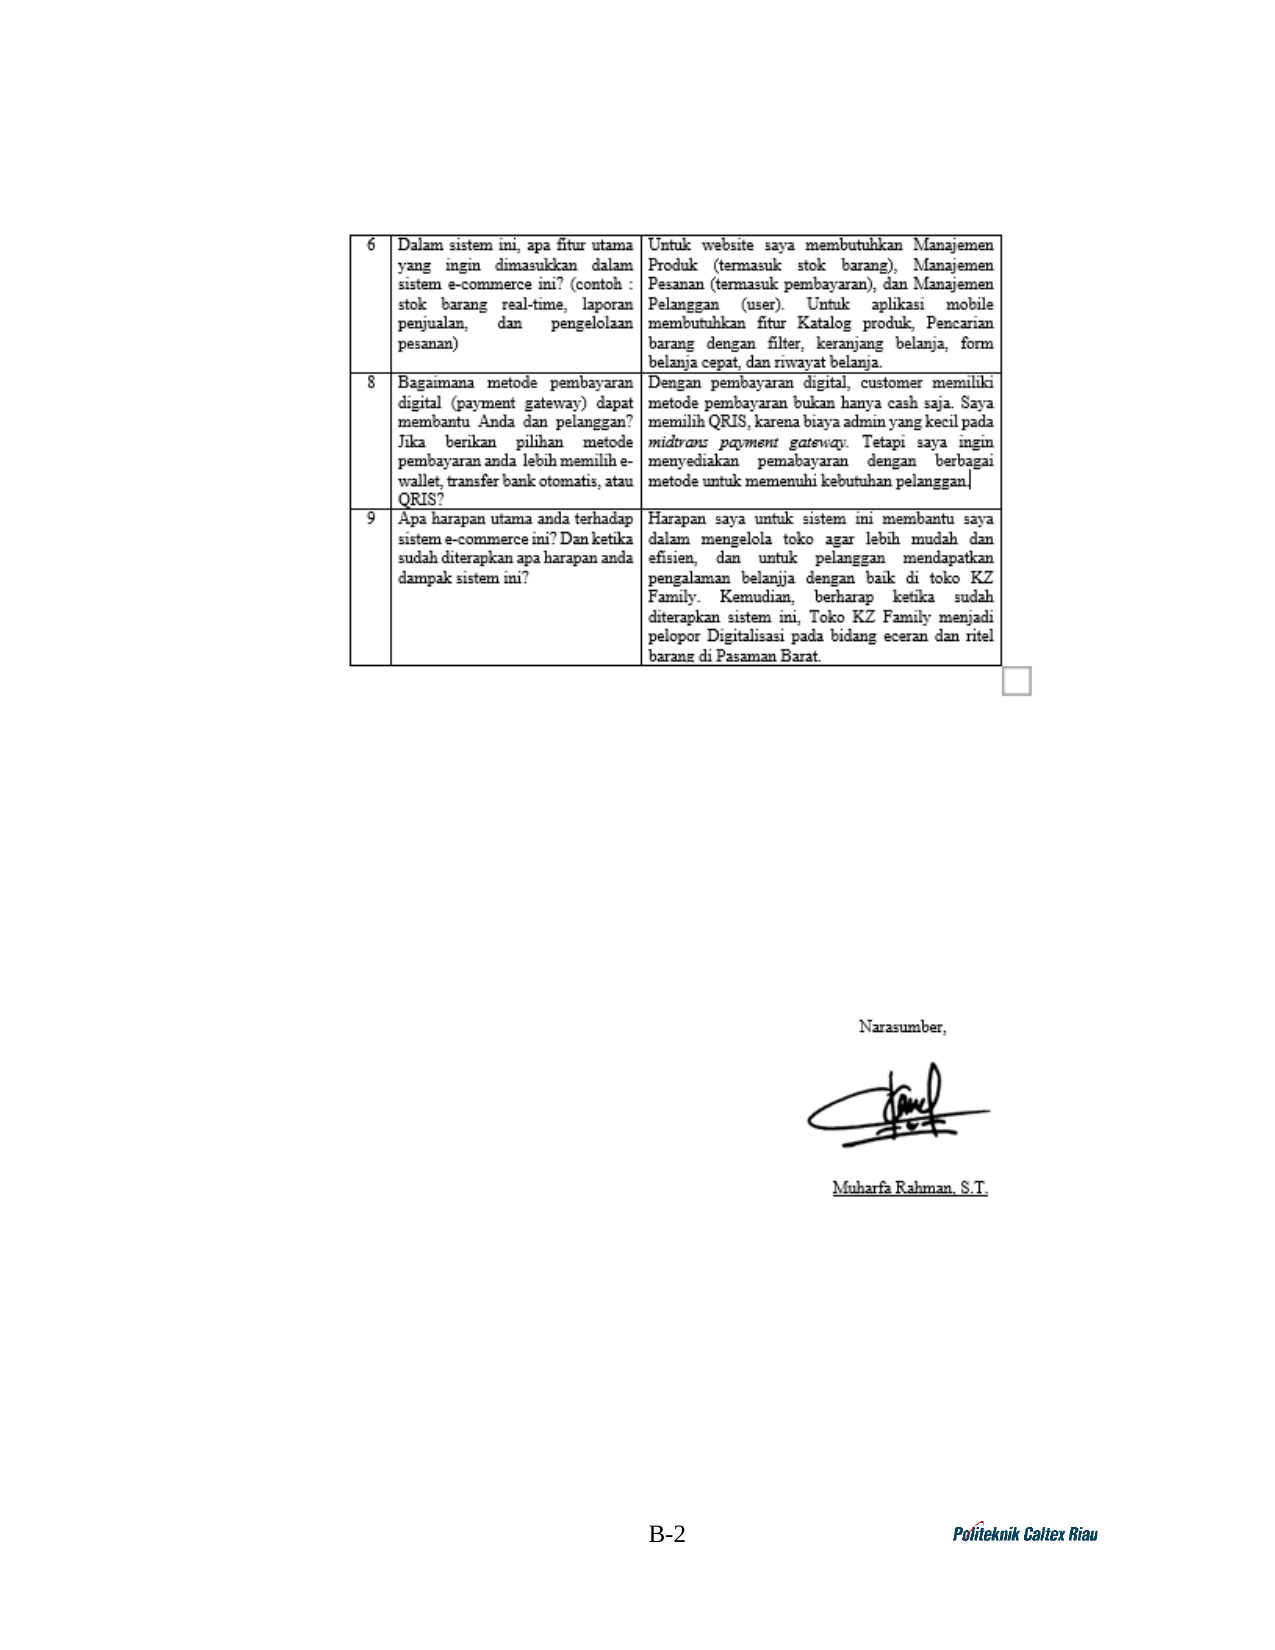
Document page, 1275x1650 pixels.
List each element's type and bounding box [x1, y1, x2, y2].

picture [256, 177, 1078, 1311]
picture [951, 1521, 1098, 1543]
